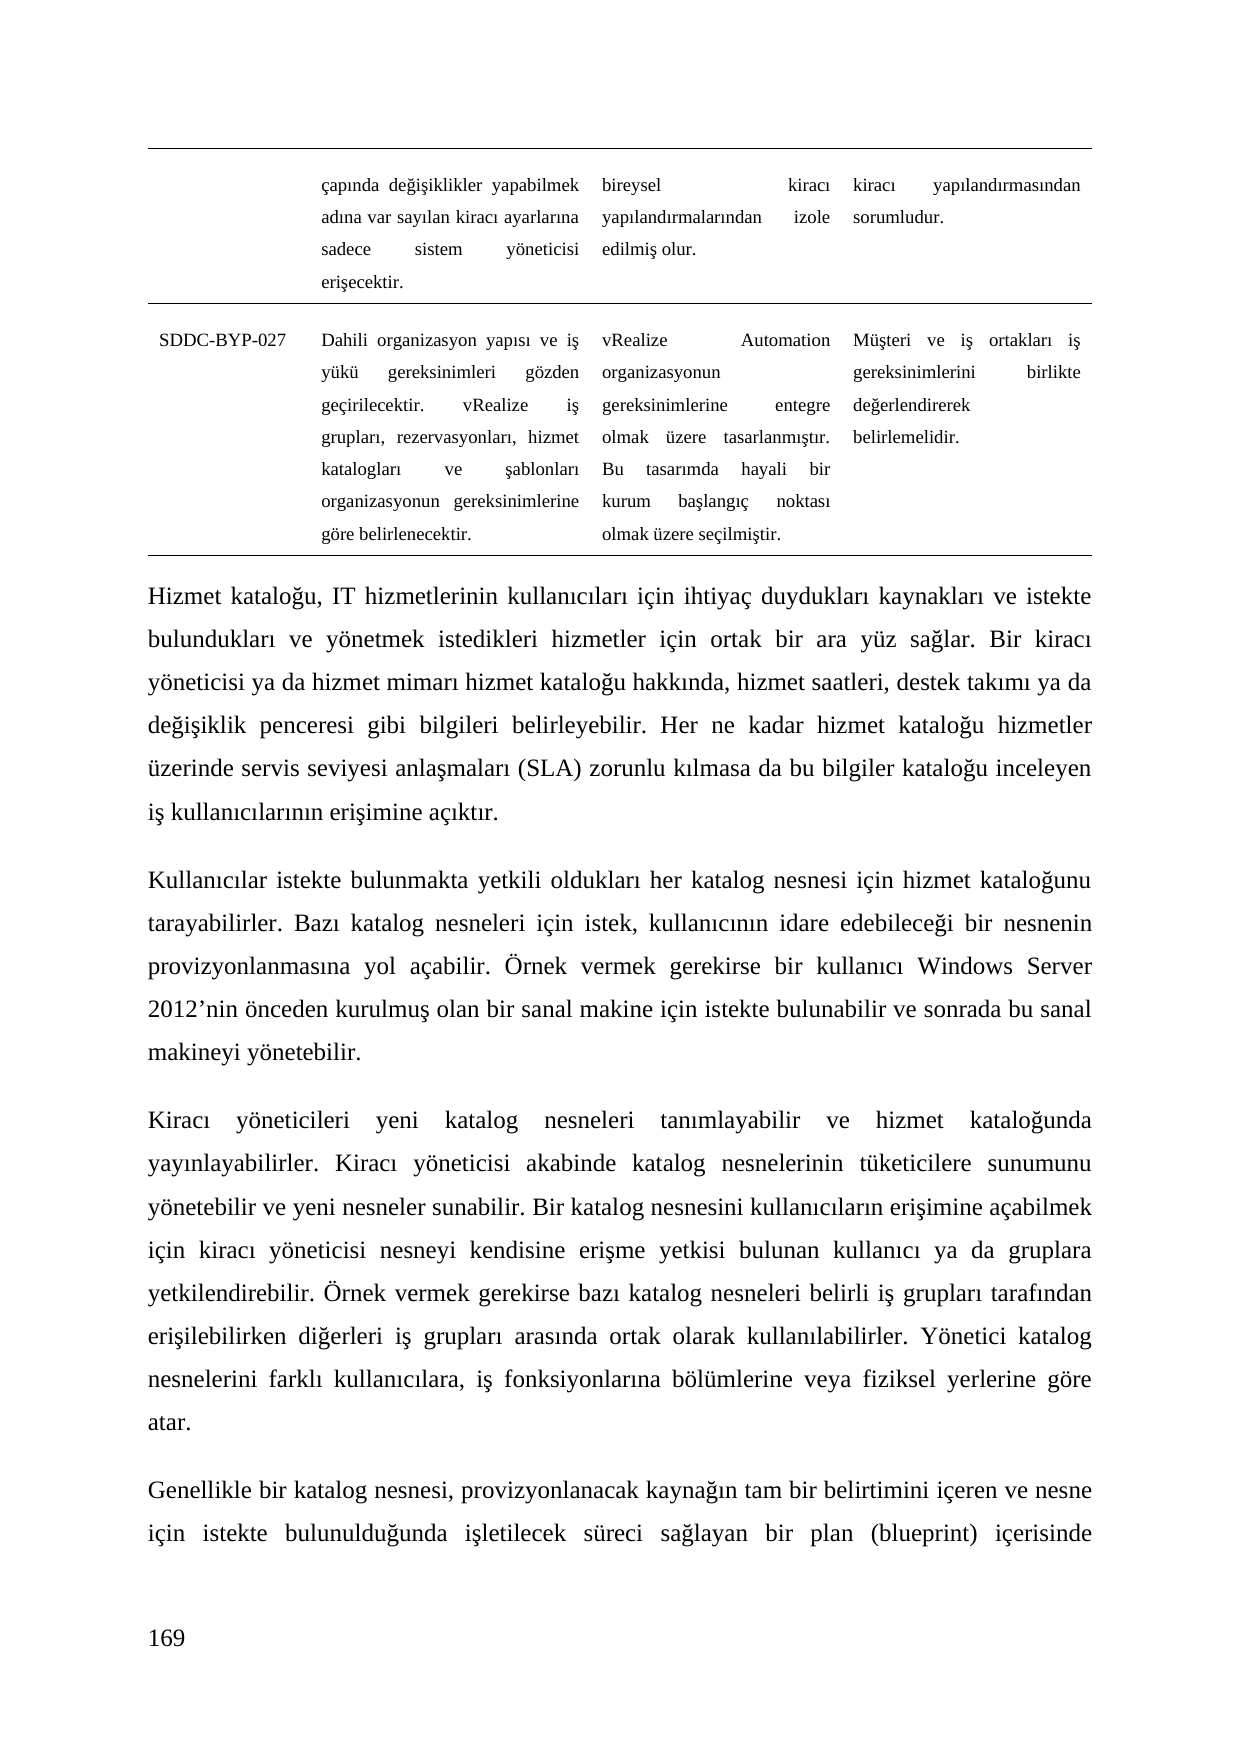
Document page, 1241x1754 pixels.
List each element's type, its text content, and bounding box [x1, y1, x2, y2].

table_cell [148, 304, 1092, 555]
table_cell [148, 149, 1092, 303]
text Kullanıcılar istekte bulunmakta yetkili oldukları her katalog nesnesi için hizmet kataloğunu tarayabilirler. Bazı katalog nesneleri için istek, kullanıcının idare edebileceği bir nesnenin provizyonlanmasına yol açabilir. Örnek vermek gerekirse bir kullanıcı Windows Server 2012’nin önceden kurulmuş olan bir sanal makine için istekte bulunabilir ve sonrada bu sanal makineyi yönetebilir. [148, 865, 1093, 1066]
text Hizmet kataloğu, IT hizmetlerinin kullanıcıları için ihtiyaç duydukları kaynakları ve istekte bulundukları ve yönetmek istedikleri hizmetler için ortak bir ara yüz sağlar. Bir kiracı yöneticisi ya da hizmet mimarı hizmet kataloğu hakkında, hizmet saatleri, destek takımı ya da değişiklik penceresi gibi bilgileri belirleyebilir. Her ne kadar hizmet kataloğu hizmetler üzerinde servis seviyesi anlaşmaları (SLA) zorunlu kılmasa da bu bilgiler kataloğu inceleyen iş kullanıcılarının erişimine açıktır. [148, 581, 1093, 825]
text Kiracı yöneticileri yeni katalog nesneleri tanımlayabilir ve hizmet kataloğunda yayınlayabilirler. Kiracı yöneticisi akabinde katalog nesnelerinin tüketicilere sunumunu yönetebilir ve yeni nesneler sunabilir. Bir katalog nesnesini kullanıcıların erişimine açabilmek için kiracı yöneticisi nesneyi kendisine erişme yetkisi bulunan kullanıcı ya da gruplara yetkilendirebilir. Örnek vermek gerekirse bazı katalog nesneleri belirli iş grupları tarafından erişilebilirken diğerleri iş grupları arasında ortak olarak kullanılabilirler. Yönetici katalog nesnelerini farklı kullanıcılara, iş fonksiyonlarına bölümlerine veya fiziksel yerlerine göre atar. [148, 1105, 1093, 1436]
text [148, 1475, 1093, 1547]
